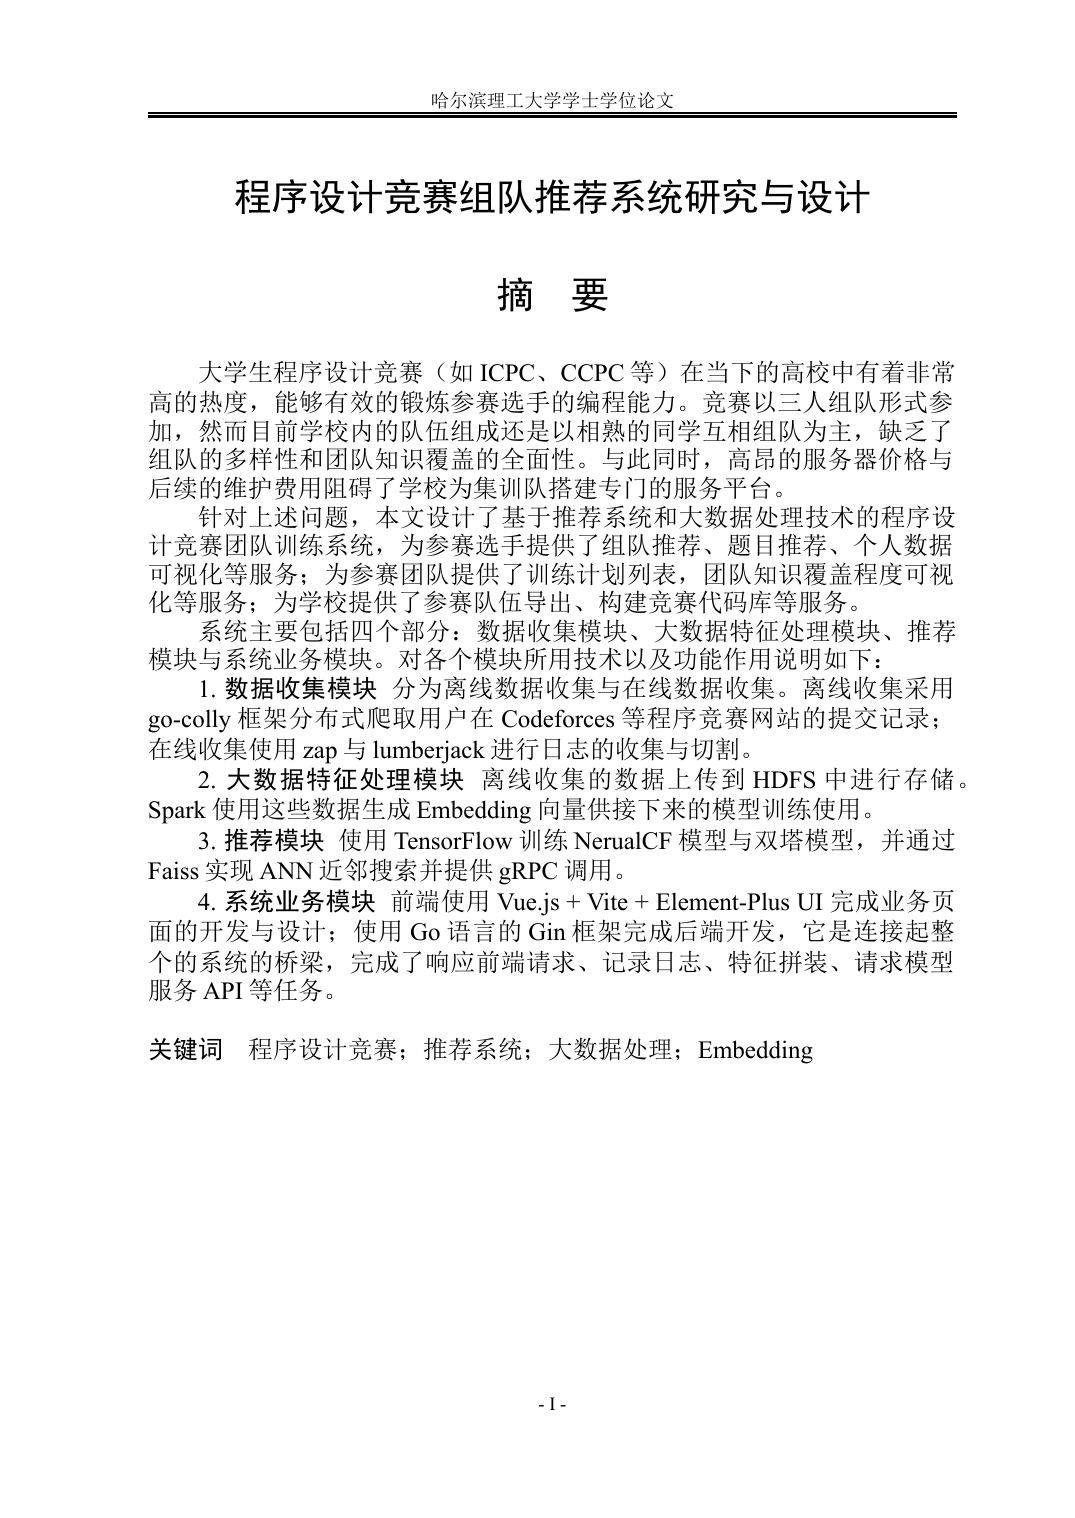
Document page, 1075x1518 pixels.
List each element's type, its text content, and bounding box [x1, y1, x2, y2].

text 系统主要包括四个部分：数据收集模块、大数据特征处理模块、推荐模块与系统业务模块。对各个模块所用技术以及功能作用说明如下： [148, 615, 957, 672]
text 3. 推荐模块 使用TensorFlow训练NerualCF模型与双塔模型，并通过Faiss实现ANN近邻搜索并提供gRPC调用。 [148, 824, 957, 885]
text 大学生程序设计竞赛（如ICPC、CCPC等）在当下的高校中有着非常高的热度，能够有效的锻炼参赛选手的编程能力。竞赛以三人组队形式参加，然而目前学校内的队伍组成还是以相熟的同学互相组队为主，缺乏了组队的多样性和团队知识覆盖的全面性。与此同时，高昂的服务器价格与后续的维护费用阻碍了学校为集训队搭建专门的服务平台。 [148, 356, 957, 501]
text 4. 系统业务模块 前端使用Vue.js + Vite + Element-Plus UI完成业务页面的开发与设计；使用Go语言的Gin框架完成后端开发，它是连接起整个的系统的桥梁，完成了响应前端请求、记录日志、特征拼装、请求模型服务API等任务。 [148, 885, 957, 1005]
text 针对上述问题，本文设计了基于推荐系统和大数据处理技术的程序设计竞赛团队训练系统，为参赛选手提供了组队推荐、题目推荐、个人数据可视化等服务；为参赛团队提供了训练计划列表，团队知识覆盖程度可视化等服务；为学校提供了参赛队伍导出、构建竞赛代码库等服务。 [148, 501, 957, 615]
text 摘 要 [148, 271, 957, 314]
text 关键词 程序设计竞赛；推荐系统；大数据处理；Embedding [148, 1034, 957, 1064]
text 程序设计竞赛组队推荐系统研究与设计 [148, 173, 957, 216]
text 1. 数据收集模块 分为离线数据收集与在线数据收集。离线收集采用go-colly框架分布式爬取用户在Codeforces等程序竞赛网站的提交记录；在线收集使用zap与lumberjack进行日志的收集与切割。 [148, 672, 957, 763]
text 2. 大数据特征处理模块 离线收集的数据上传到HDFS中进行存储。Spark使用这些数据生成Embedding向量供接下来的模型训练使用。 [148, 763, 957, 824]
